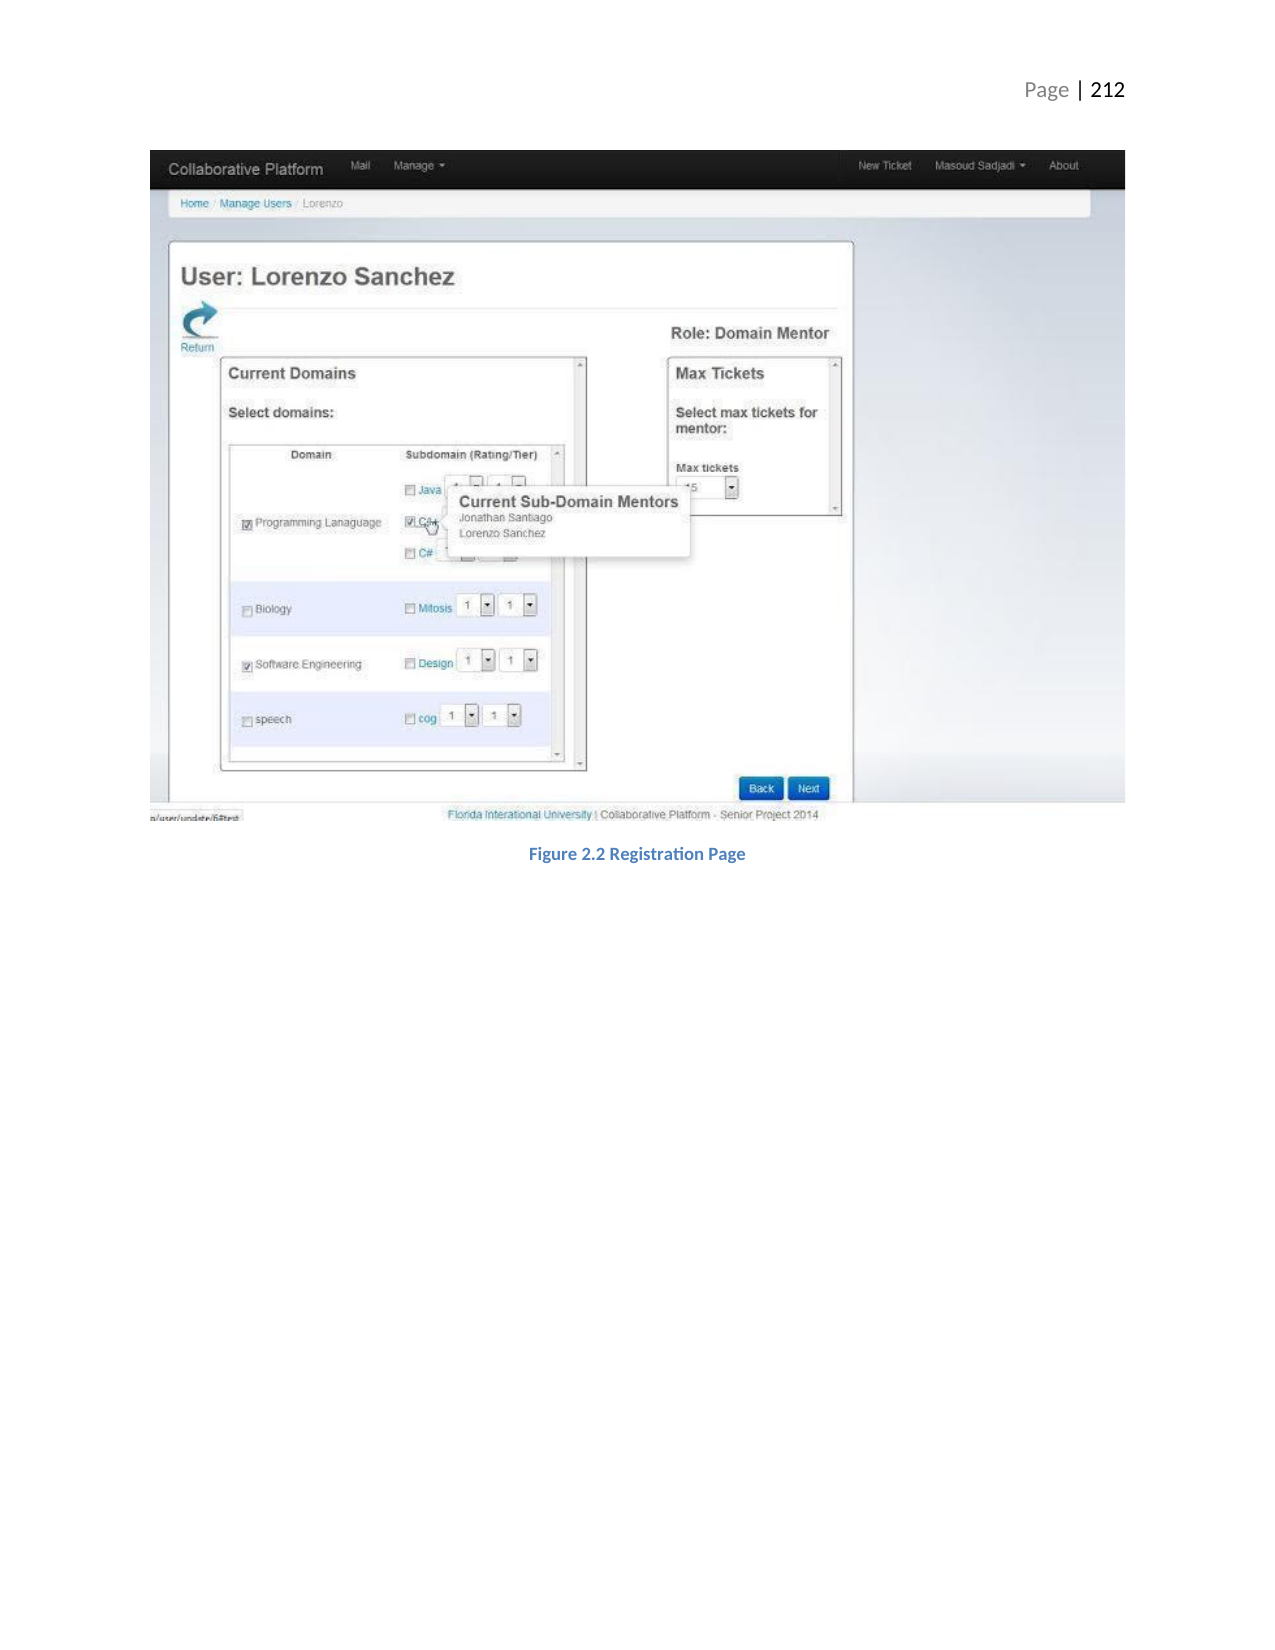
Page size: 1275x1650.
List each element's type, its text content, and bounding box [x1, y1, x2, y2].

picture [150, 150, 1125, 821]
text Figure 2.2 Registration Page [150, 842, 1125, 864]
